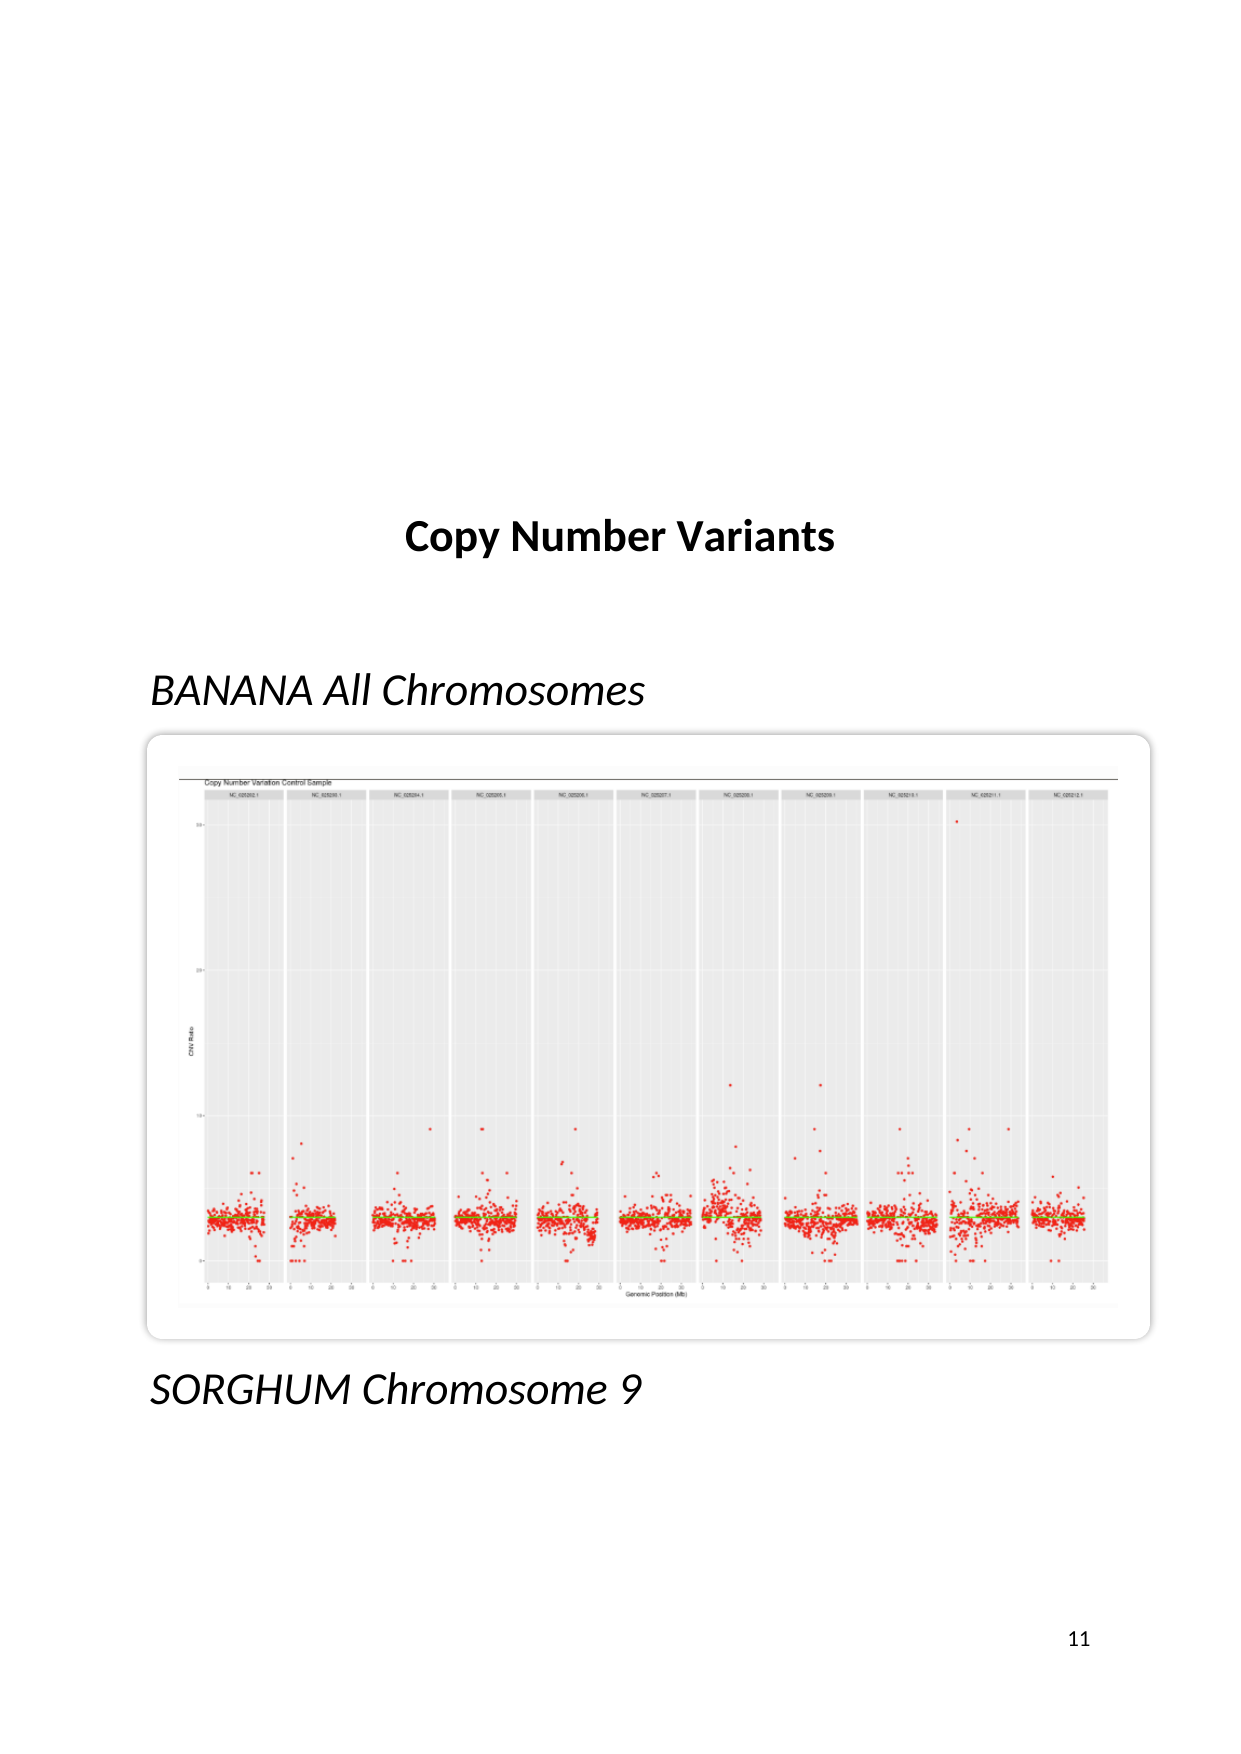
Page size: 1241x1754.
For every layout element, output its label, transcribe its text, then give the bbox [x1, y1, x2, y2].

text SORGHUM Chromosome 9 [150, 1360, 1090, 1416]
text Copy Number Variants [150, 507, 1090, 563]
picture [178, 766, 1118, 1308]
text BANANA All Chromosomes [150, 661, 1090, 717]
